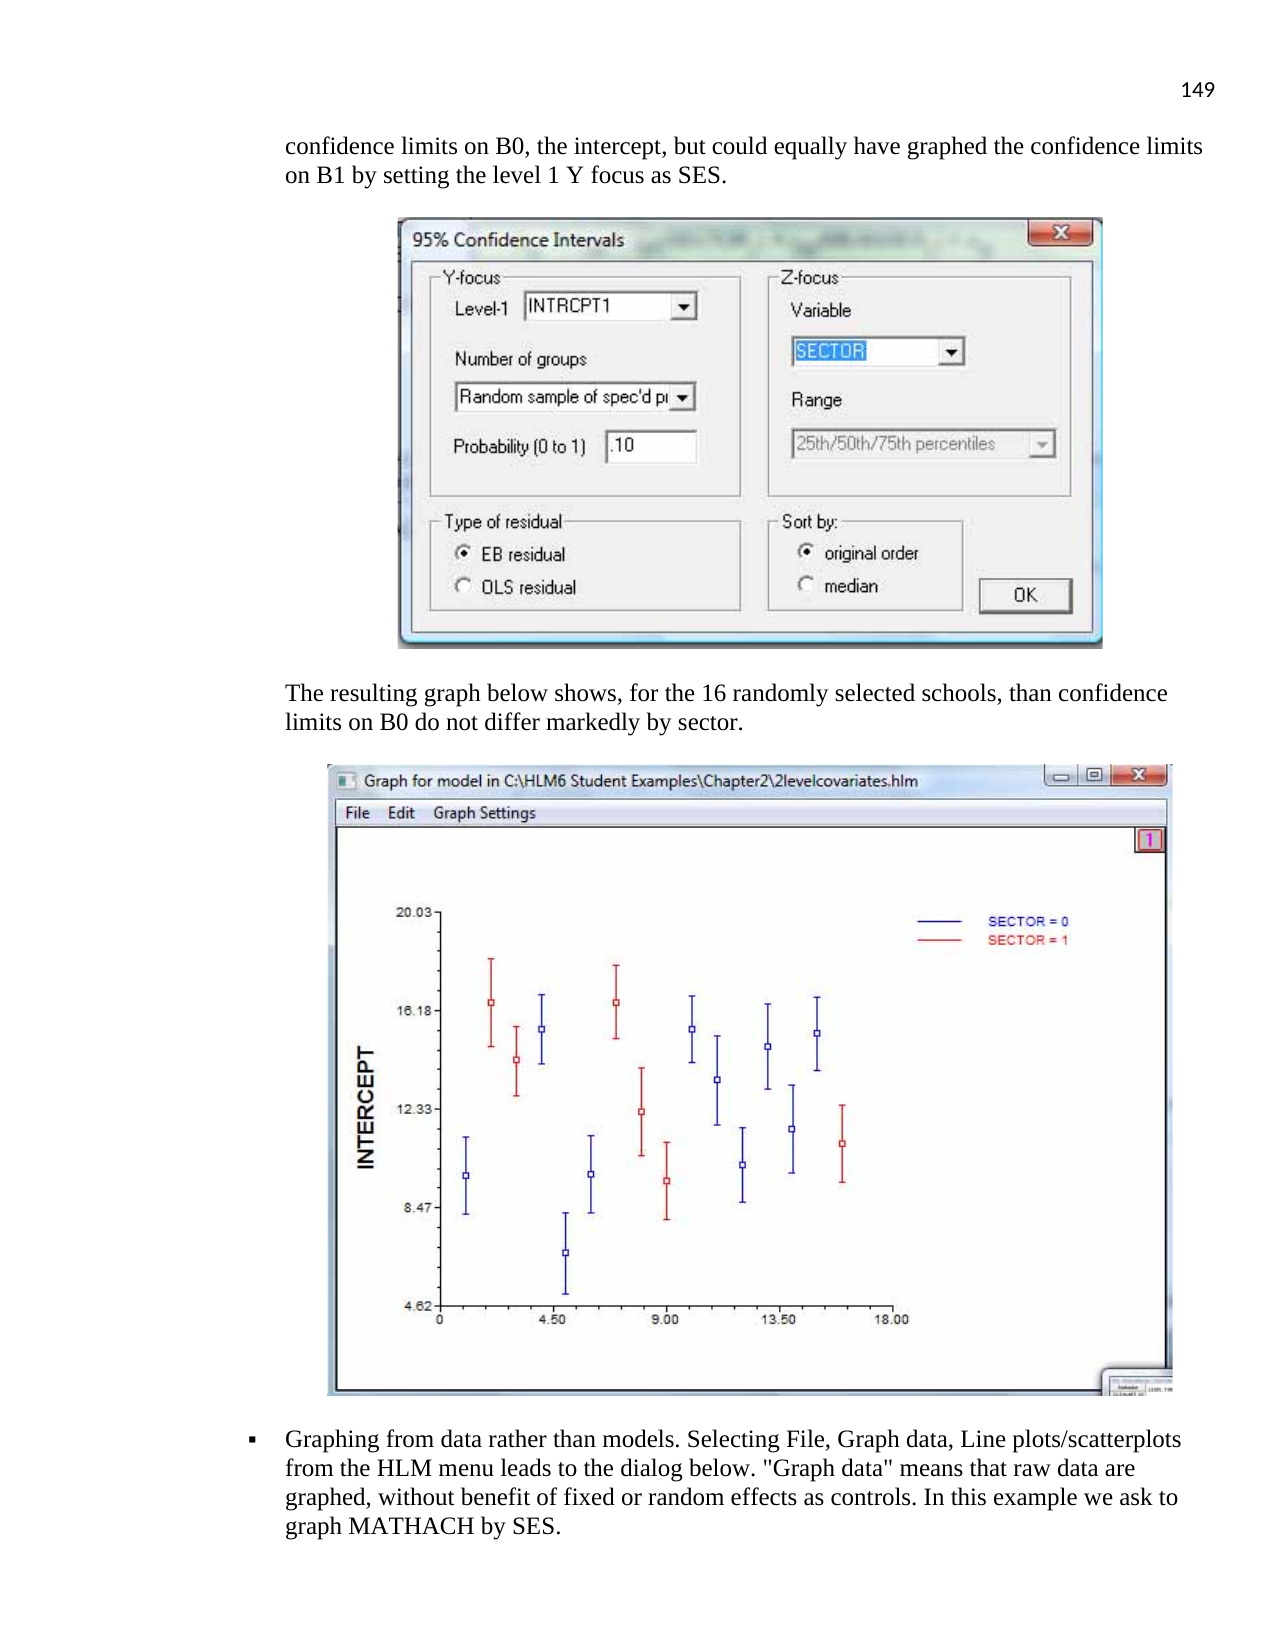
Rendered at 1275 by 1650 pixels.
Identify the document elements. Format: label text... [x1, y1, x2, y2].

picture [327, 764, 1173, 1396]
list Graphing from data rather than models. Selecting File, Graph data, Line plots/scatterplots from the HLM menu leads to the dialog below. "Graph data" means that raw data are graphed, without benefit of fixed or random effects as controls. In this example we ask to graph MATHACH by SES. [247, 1424, 1215, 1539]
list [247, 131, 1215, 188]
picture [397, 217, 1103, 649]
text The resulting graph below shows, for the 16 randomly selected schools, than confidence limits on B0 do not differ markedly by sector. [285, 678, 1215, 735]
